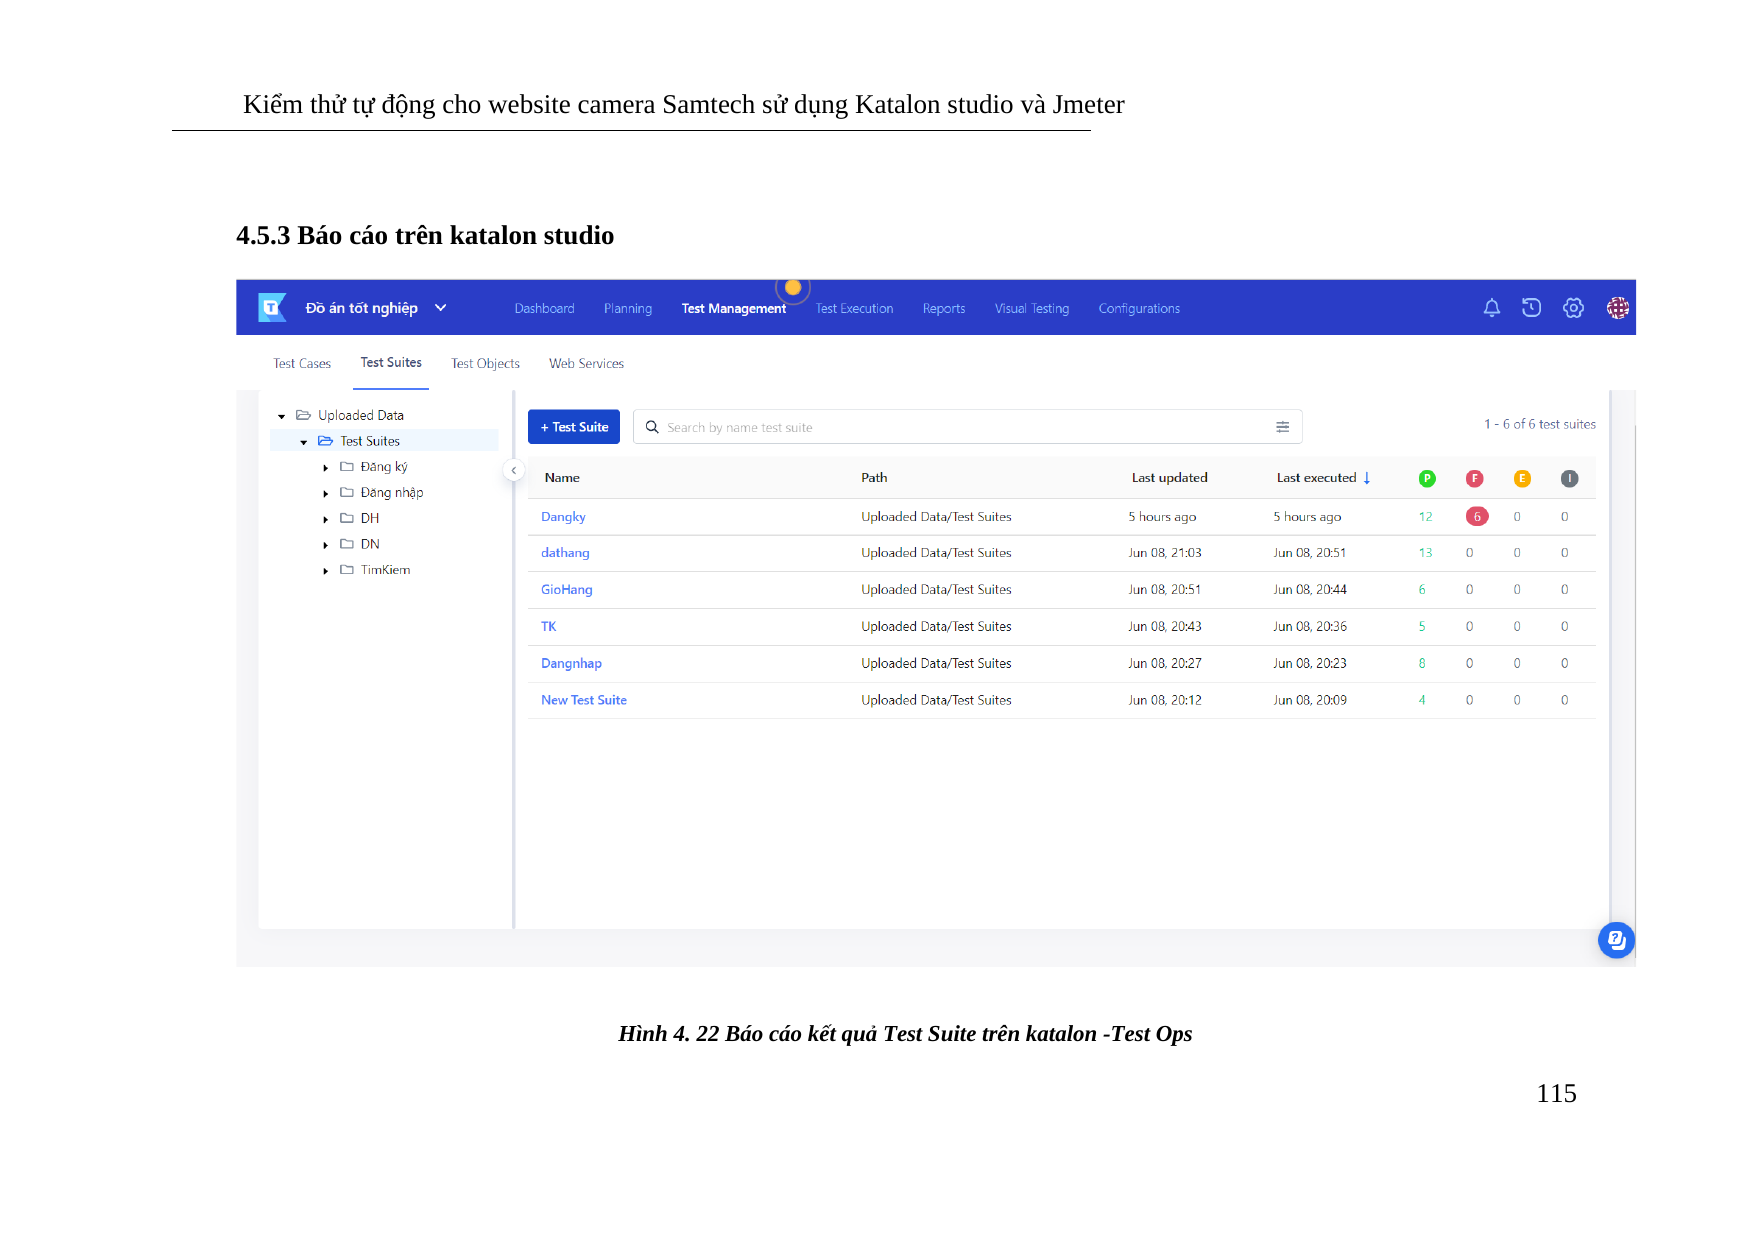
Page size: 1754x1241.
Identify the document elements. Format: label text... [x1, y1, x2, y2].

text 4.5.3 Báo cáo trên katalon studio [177, 219, 1577, 250]
picture [236, 278, 1637, 967]
